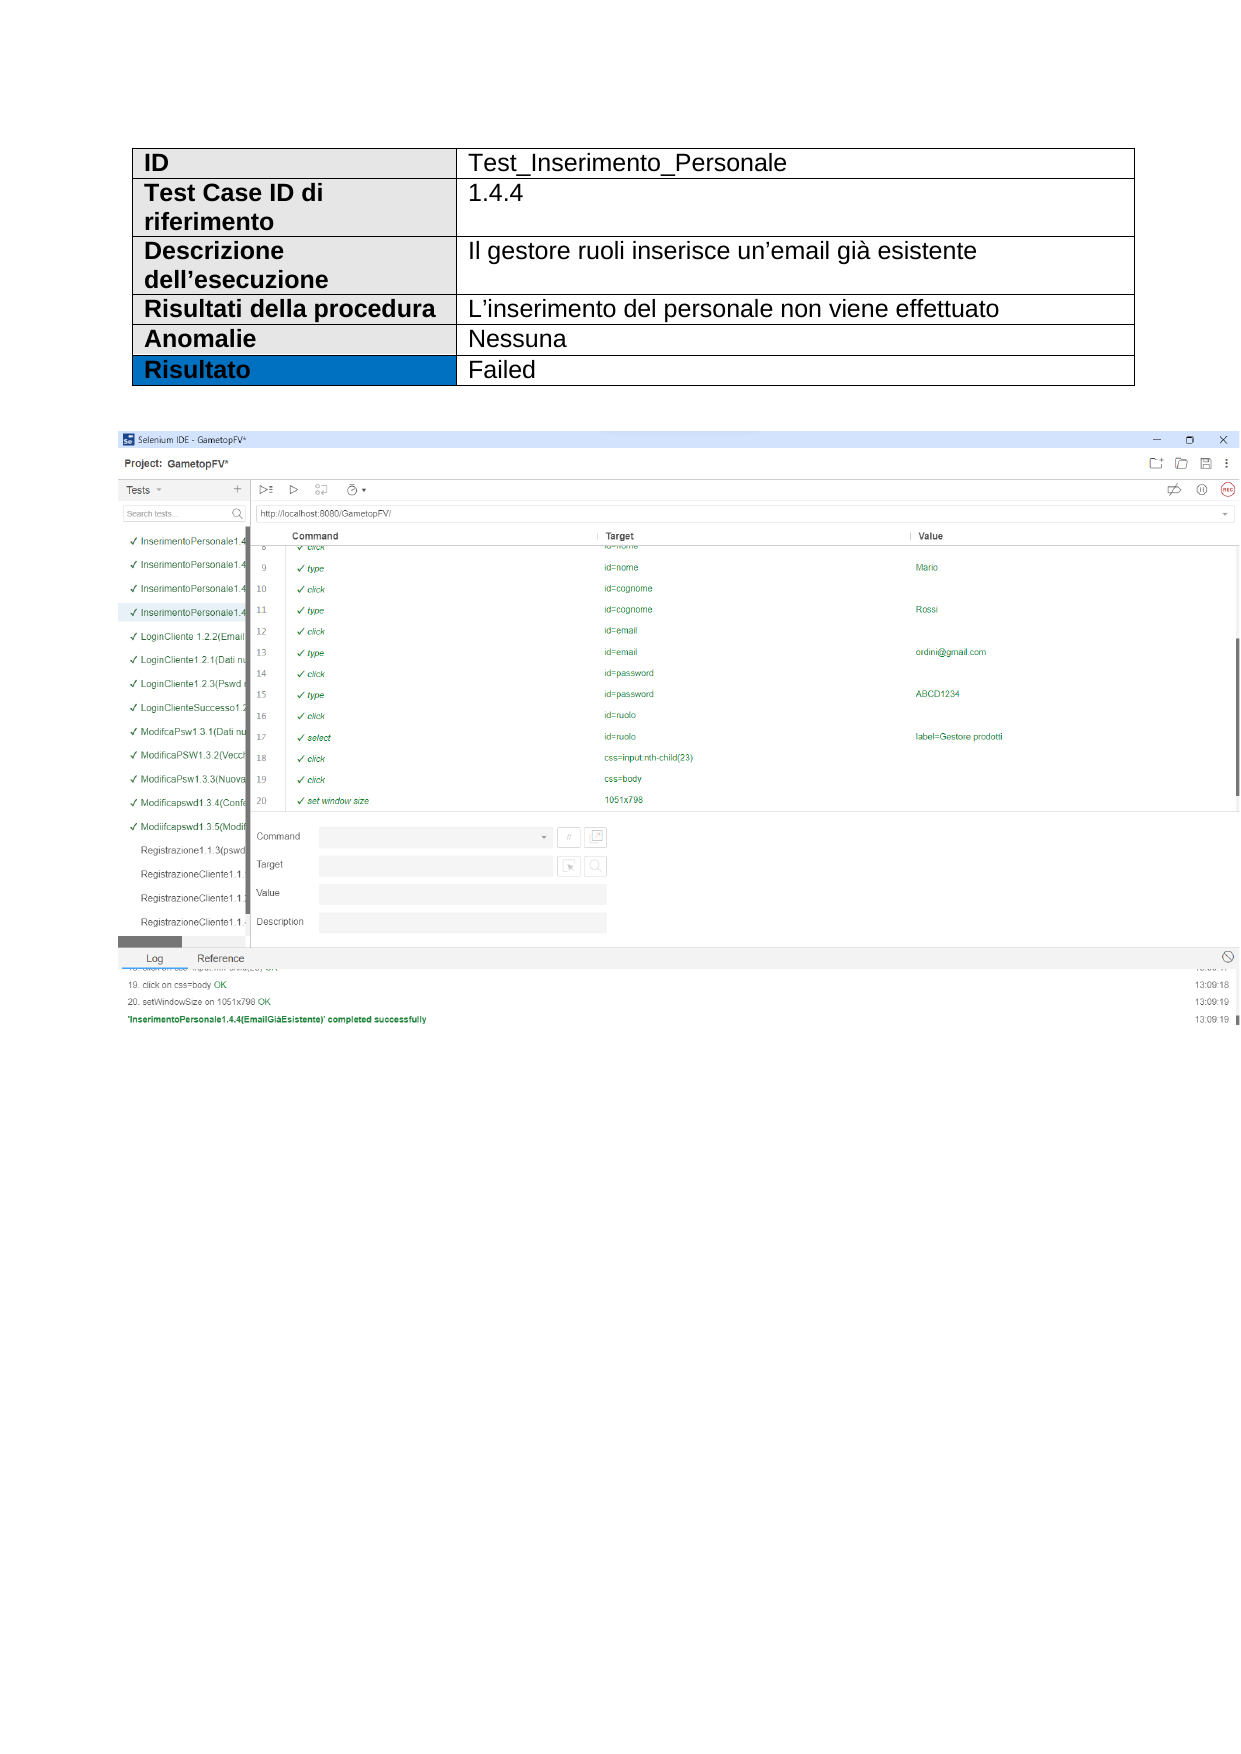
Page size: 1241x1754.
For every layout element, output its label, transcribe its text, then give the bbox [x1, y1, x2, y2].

table_header Test_Inserimento_Personale [457, 149, 1134, 178]
table_cell Failed [457, 356, 1134, 385]
table_header ID [133, 149, 456, 178]
table_cell Il gestore ruoli inserisce un’email già esistente [457, 237, 1134, 294]
table_cell L’inserimento del personale non viene effettuato [457, 295, 1134, 324]
table_cell Risultato [133, 356, 456, 385]
table_cell Risultati della procedura [133, 295, 456, 324]
table_cell Nessuna [457, 325, 1134, 354]
table_cell Test Case ID di riferimento [133, 179, 456, 236]
table_cell 1.4.4 [457, 179, 1134, 236]
table_cell Anomalie [133, 325, 456, 354]
table_cell Descrizione dell’esecuzione [133, 237, 456, 294]
picture [118, 431, 1240, 1025]
